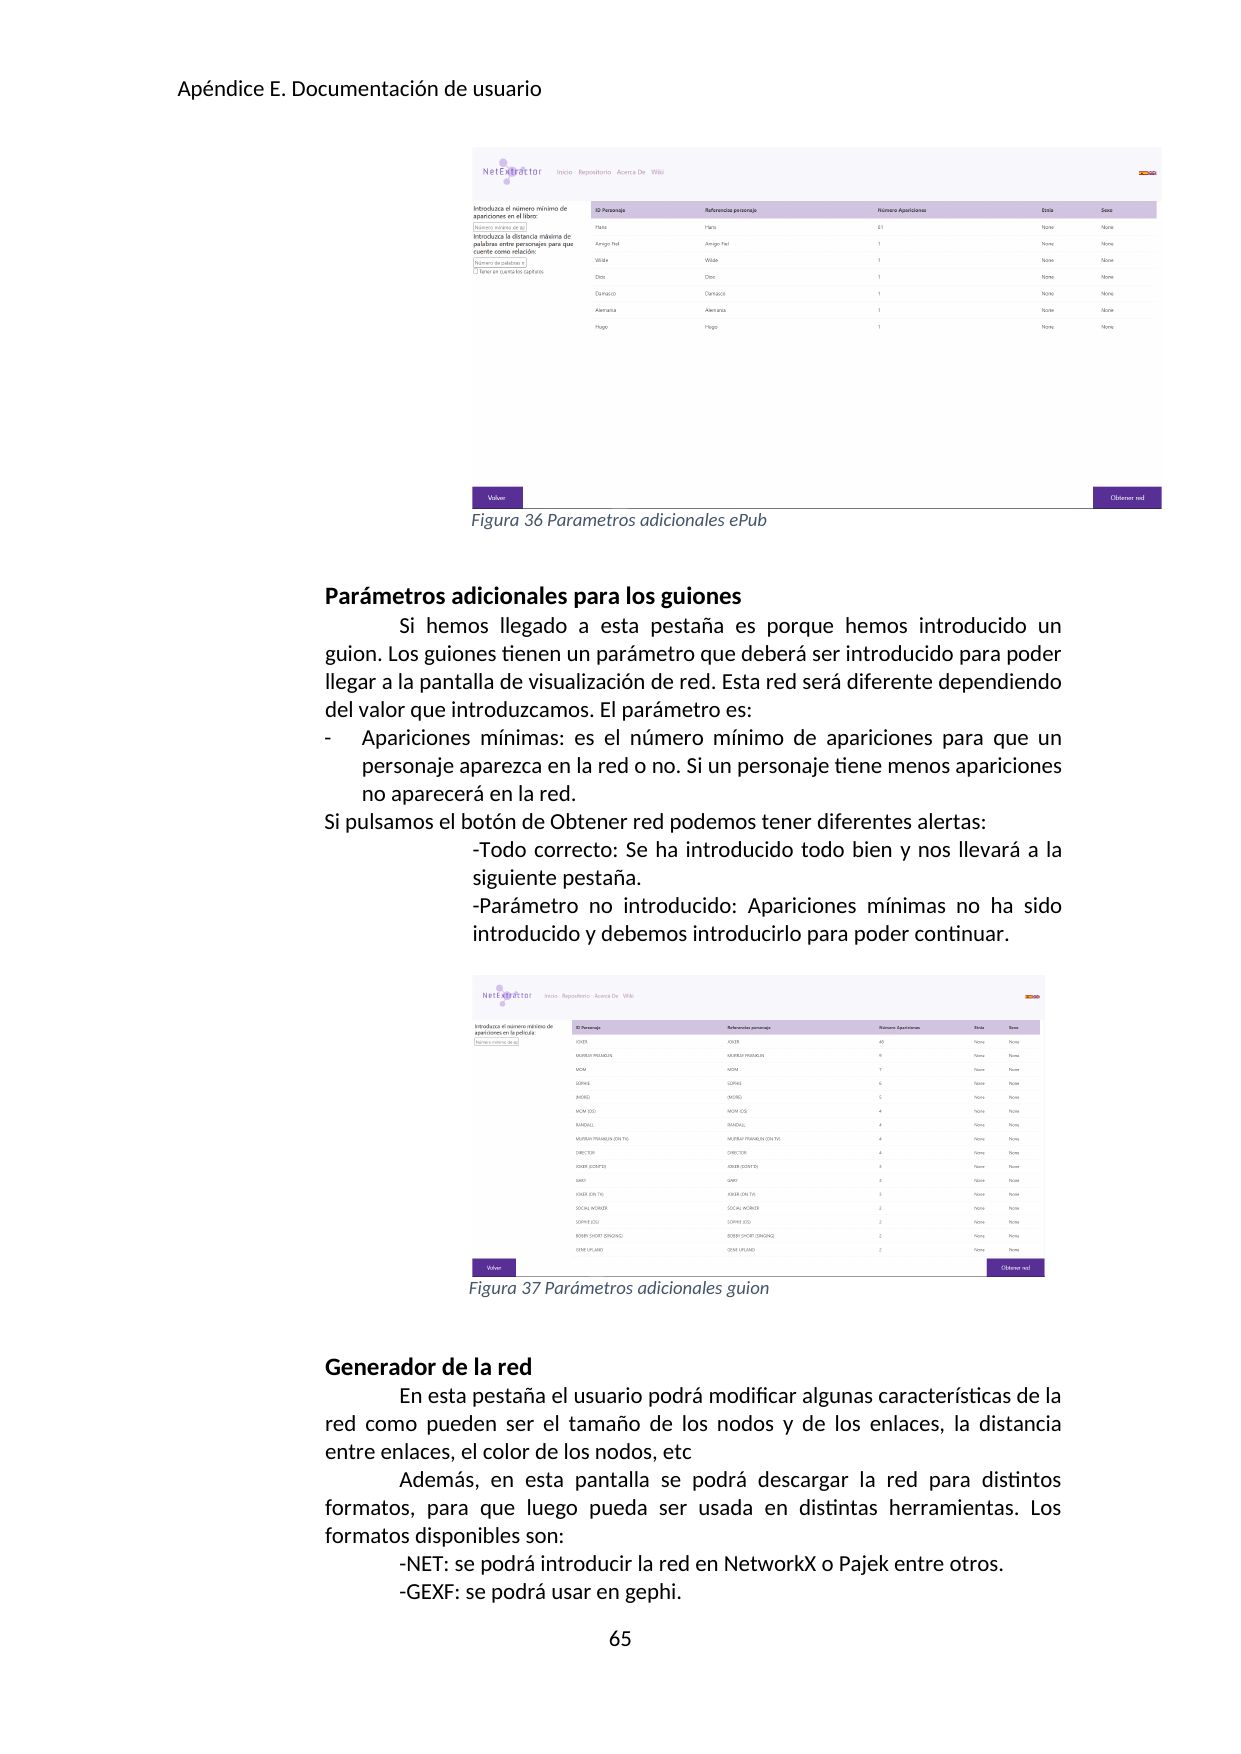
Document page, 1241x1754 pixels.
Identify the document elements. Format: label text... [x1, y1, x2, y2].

picture [472, 975, 1045, 1277]
text Si pulsamos el botón de Obtener red podemos tener diferentes alertas: [250, 807, 1063, 835]
subtitle Parámetros adicionales para los guiones [251, 580, 1063, 611]
text Si hemos llegado a esta pestaña es porque hemos introducido un guion. Los guiones tienen un parámetro que deberá ser introducido para poder llegar a la pantalla de visualización de red. Esta red será diferente dependiendo del valor que introduzcamos. El parámetro es: [325, 611, 1063, 723]
text Además, en esta pantalla se podrá descargar la red para distintos formatos, para que luego pueda ser usada en distintas herramientas. Los formatos disponibles son: [325, 1465, 1063, 1549]
text -Todo correcto: Se ha introducido todo bien y nos llevará a la siguiente pestaña. [472, 835, 1063, 891]
text -GEXF: se podrá usar en gephi. [325, 1577, 1063, 1605]
picture [472, 147, 1162, 509]
subtitle Generador de la red [251, 1351, 1063, 1381]
text Figura 36 Parametros adicionales ePub [177, 508, 1063, 531]
text -Parámetro no introducido: Apariciones mínimas no ha sido introducido y debemos introducirlo para poder continuar. [472, 891, 1063, 947]
text En esta pestaña el usuario podrá modificar algunas características de la red como pueden ser el tamaño de los nodos y de los enlaces, la distancia entre enlaces, el color de los nodos, etc [325, 1381, 1063, 1465]
text -NET: se podrá introducir la red en NetworkX o Pajek entre otros. [325, 1549, 1063, 1577]
list Apariciones mínimas: es el número mínimo de apariciones para que un personaje aparezca en la red o no. Si un personaje tiene menos apariciones no aparecerá en la red. [324, 723, 1063, 807]
text Figura 37 Parámetros adicionales guion [177, 1276, 1063, 1299]
